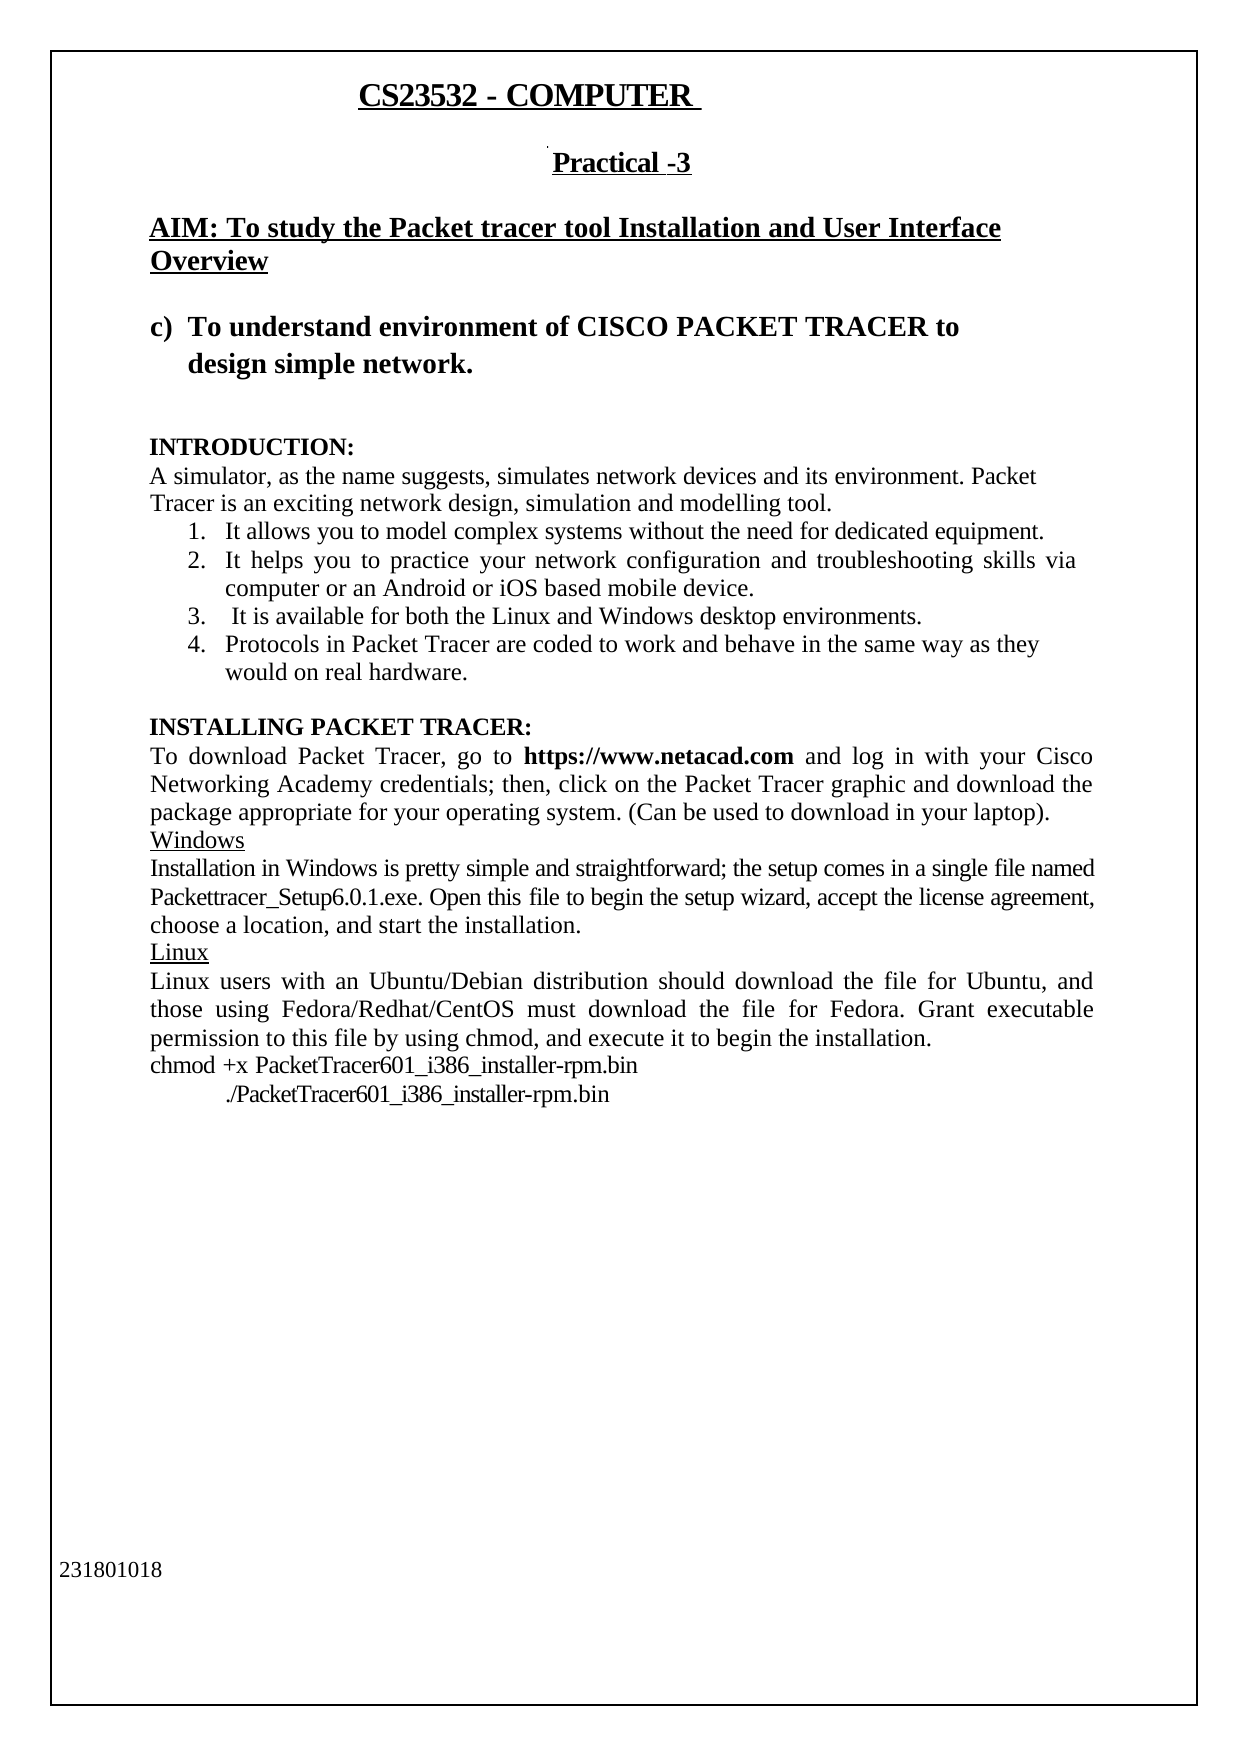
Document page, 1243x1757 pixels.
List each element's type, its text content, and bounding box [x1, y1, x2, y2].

list Protocols in Packet Tracer are coded to work and behave in the same way as they would on real hardware. [187, 631, 1084, 686]
text Installation in Windows is pretty simple and straightforward; the setup comes in a single file named Packettracer_Setup6.0.1.exe. Open this file to begin the setup wizard, accept the license agreement, choose a location, and start the installation. [150, 854, 1095, 939]
text INTRODUCTION: [149, 433, 1196, 462]
text Practical -3 [432, 145, 812, 178]
list To understand environment of CISCO PACKET TRACER to design simple network. [150, 309, 1032, 380]
text Windows [150, 826, 1196, 854]
text INSTALLING PACKET TRACER: [149, 712, 1196, 741]
text chmod +x PacketTracer601_i386_installer-rpm.bin [150, 1051, 1196, 1079]
list It helps you to practice your network configuration and troubleshooting skills via computer or an Android or iOS based mobile device. [187, 546, 1080, 602]
text AIM: To study the Packet tracer tool Installation and User Interface Overview [149, 211, 1063, 277]
text To download Packet Tracer, go to https://www.netacad.com and log in with your Cisco Networking Academy credentials; then, click on the Packet Tracer graphic and download the package appropriate for your operating system. (Can be used to download in your laptop). [150, 742, 1093, 826]
text ./PacketTracer601_i386_installer-rpm.bin [225, 1079, 1196, 1108]
text Linux users with an Ubuntu/Debian distribution should download the file for Ubuntu, and those using Fedora/Redhat/CentOS must download the file for Fedora. Grant executable permission to this file by using chmod, and execute it to begin the installation. [150, 967, 1094, 1051]
list It is available for both the Linux and Windows desktop environments. [187, 602, 1196, 630]
list It allows you to model complex systems without the need for dedicated equipment. [187, 517, 1196, 545]
text A simulator, as the name suggests, simulates network devices and its environment. Packet Tracer is an exciting network design, simulation and modelling tool. [149, 462, 1087, 517]
text Linux [150, 939, 1196, 966]
